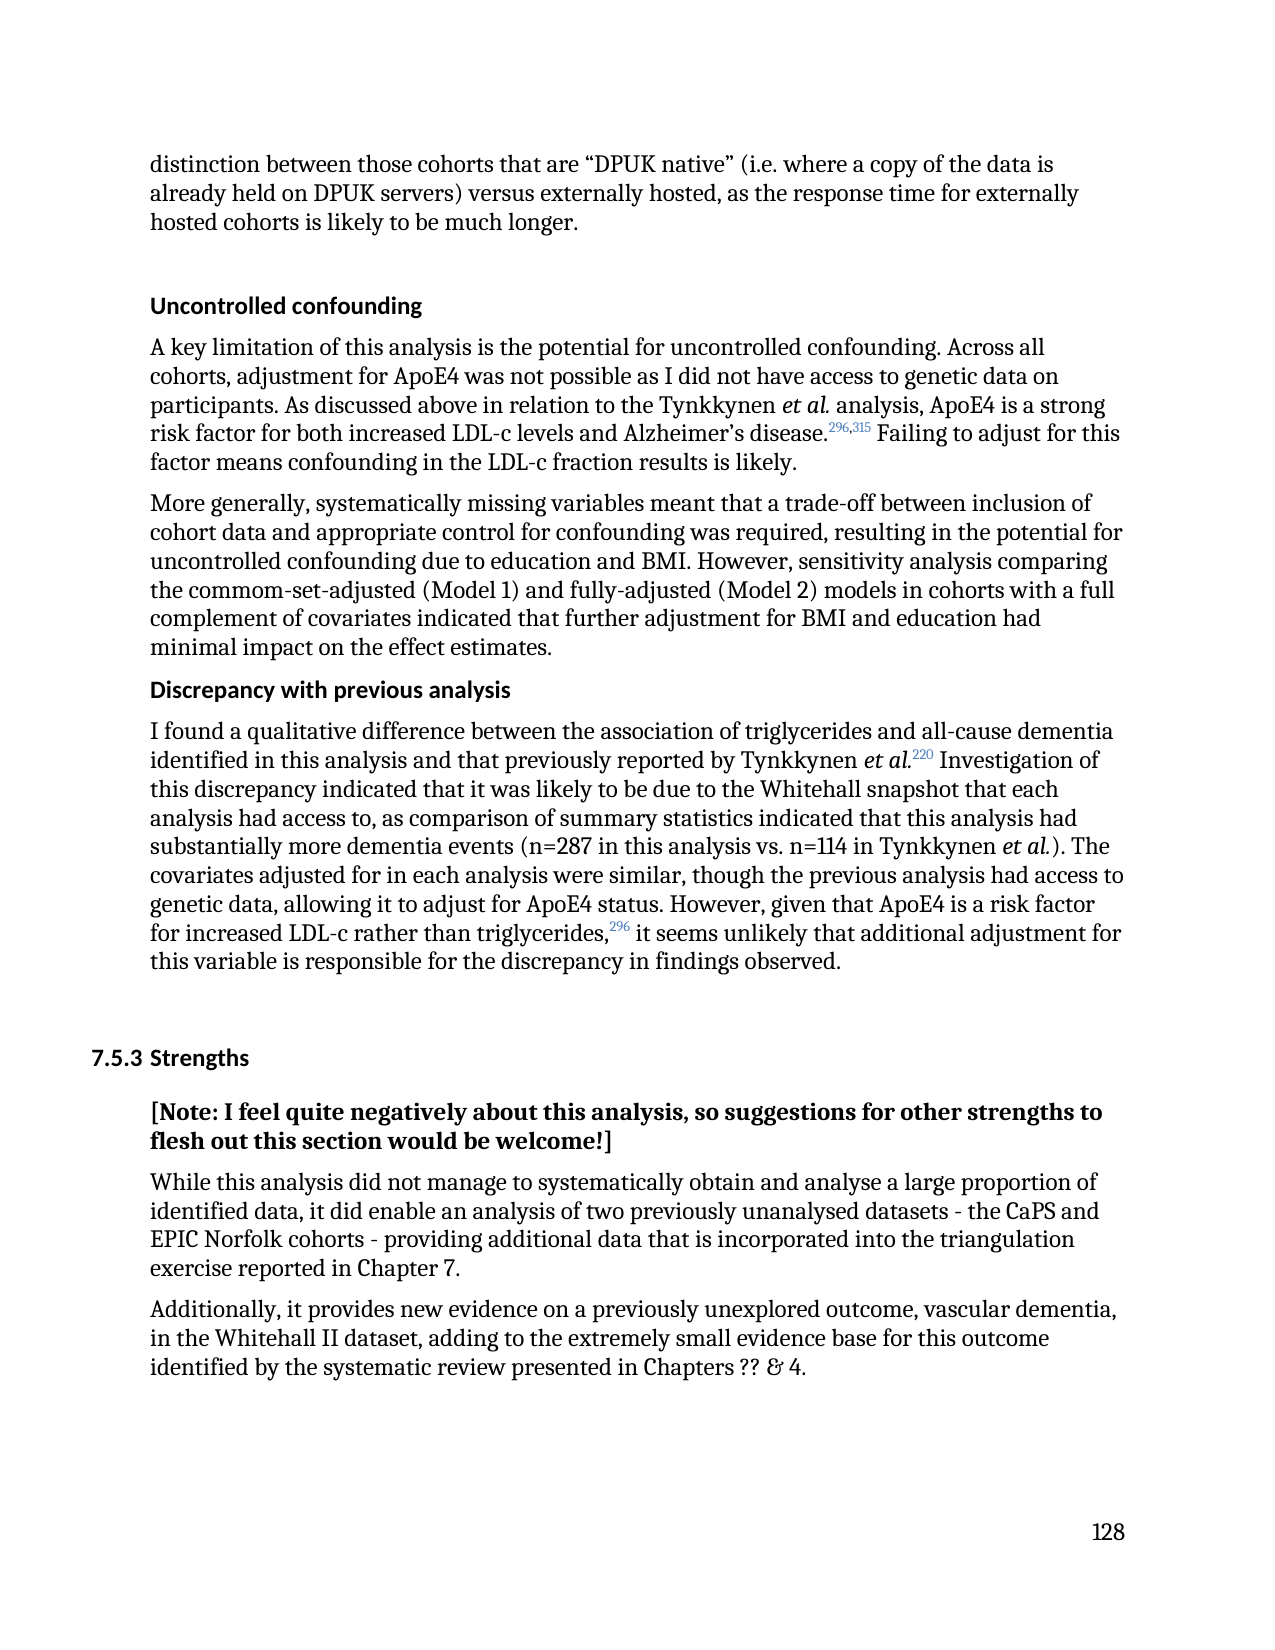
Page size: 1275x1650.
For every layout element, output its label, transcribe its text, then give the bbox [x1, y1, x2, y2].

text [150, 150, 1125, 236]
subtitle Uncontrolled confounding [150, 290, 1125, 321]
text More generally, systematically missing variables meant that a trade-off between inclusion of cohort data and appropriate control for confounding was required, resulting in the potential for uncontrolled confounding due to education and BMI. However, sensitivity analysis comparing the commom-set-adjusted (Model 1) and fully-adjusted (Model 2) models in cohorts with a full complement of covariates indicated that further adjustment for BMI and education had minimal impact on the effect estimates. [150, 489, 1125, 662]
text [Note: I feel quite negatively about this analysis, so suggestions for other strengths to flesh out this section would be welcome!] [150, 1098, 1125, 1155]
text While this analysis did not manage to systematically obtain and analyse a large proportion of identified data, it did enable an analysis of two previously unanalysed datasets - the CaPS and EPIC Norfolk cohorts - providing additional data that is incorporated into the triangulation exercise reported in Chapter 7. [150, 1168, 1125, 1283]
text I found a qualitative difference between the association of triglycerides and all-cause dementia identified in this analysis and that previously reported by Tynkkynen et al.220 Investigation of this discrepancy indicated that it was likely to be due to the Whitehall snapshot that each analysis had access to, as comparison of summary statistics indicated that this analysis had substantially more dementia events (n=287 in this analysis vs. n=114 in Tynkkynen et al.). The covariates adjusted for in each analysis were similar, though the previous analysis had access to genetic data, allowing it to adjust for ApoE4 status. However, given that ApoE4 is a risk factor for increased LDL-c rather than triglycerides,296 it seems unlikely that additional adjustment for this variable is responsible for the discrepancy in findings observed. [150, 717, 1125, 976]
subtitle Discrepancy with previous analysis [150, 674, 1125, 705]
text Additionally, it provides new evidence on a previously unexplored outcome, vascular dementia, in the Whitehall II dataset, adding to the extremely small evidence base for this outcome identified by the systematic review presented in Chapters ?? & 4. [150, 1295, 1125, 1382]
subtitle Strengths [91, 1042, 1125, 1073]
text A key limitation of this analysis is the potential for uncontrolled confounding. Across all cohorts, adjustment for ApoE4 was not possible as I did not have access to genetic data on participants. As discussed above in relation to the Tynkkynen et al. analysis, ApoE4 is a strong risk factor for both increased LDL-c levels and Alzheimer’s disease.296,315 Failing to adjust for this factor means confounding in the LDL-c fraction results is likely. [150, 333, 1125, 477]
